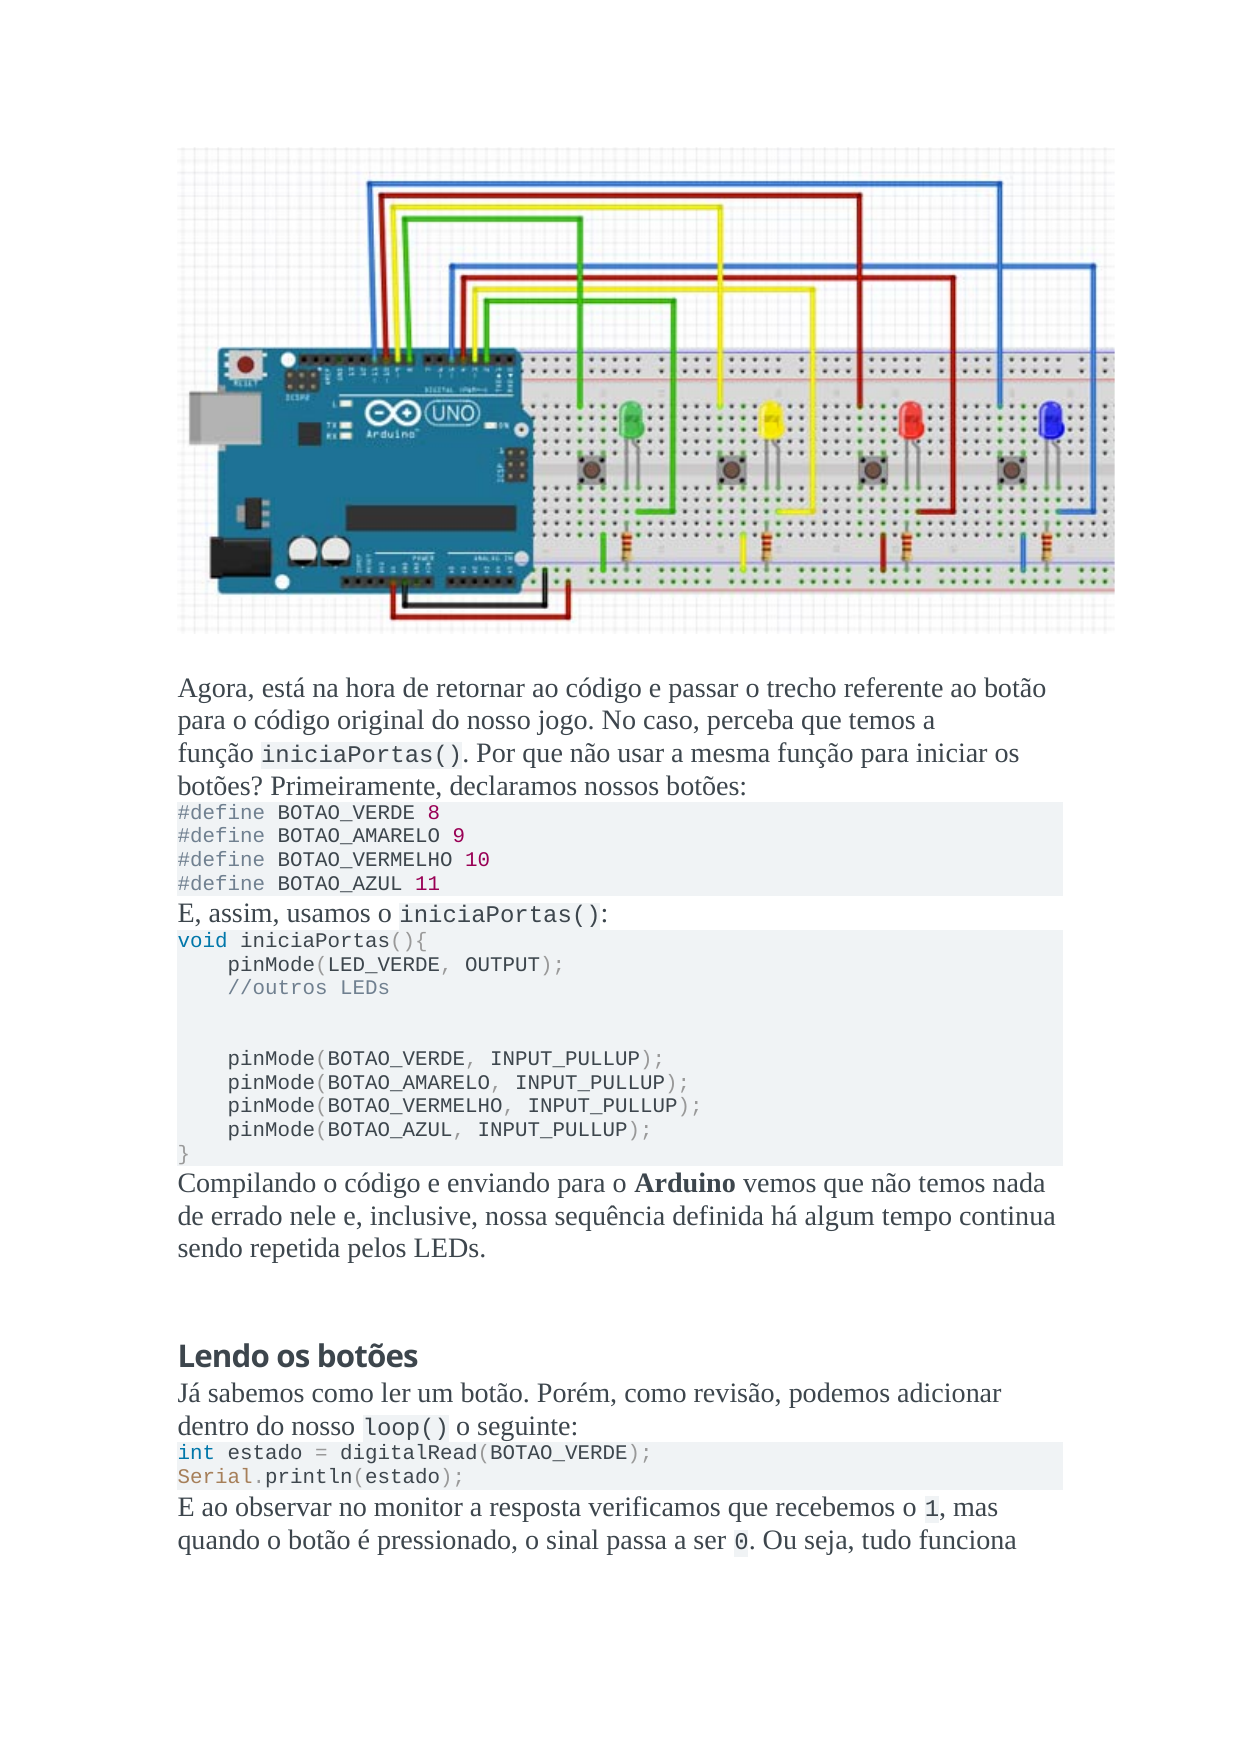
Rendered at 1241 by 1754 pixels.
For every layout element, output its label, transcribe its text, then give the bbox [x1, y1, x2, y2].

text E, assim, usamos o iniciaPortas(): [177, 896, 1063, 930]
text #define BOTAO_AZUL 11 [177, 873, 1063, 896]
text Compilando o código e enviando para o Arduino vemos que não temos nada de errado nele e, inclusive, nossa sequência definida há algum tempo continua sendo repetida pelos LEDs. [177, 1166, 1063, 1263]
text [177, 1490, 1063, 1557]
text void iniciaPortas(){ [177, 930, 1063, 953]
text pinMode(LED_VERDE, OUTPUT); [177, 953, 1063, 977]
text #define BOTAO_AMARELO 9 [177, 825, 1063, 849]
picture [177, 147, 1115, 634]
text pinMode(BOTAO_VERMELHO, INPUT_PULLUP); [177, 1095, 1063, 1119]
text Serial.println(estado); [177, 1466, 1063, 1490]
text int estado = digitalRead(BOTAO_VERDE); [177, 1442, 1063, 1466]
text //outros LEDs [177, 977, 1063, 1001]
text Já sabemos como ler um botão. Porém, como revisão, podemos adicionar dentro do nosso loop() o seguinte: [177, 1376, 1063, 1442]
text Agora, está na hora de retornar ao código e passar o trecho referente ao botão para o código original do nosso jogo. No caso, perceba que temos a função iniciaPortas(). Por que não usar a mesma função para iniciar os botões? Primeiramente, declaramos nossos botões: [177, 671, 1063, 802]
text pinMode(BOTAO_AZUL, INPUT_PULLUP); [177, 1119, 1063, 1143]
text #define BOTAO_VERMELHO 10 [177, 849, 1063, 873]
subtitle Lendo os botões [177, 1334, 1063, 1376]
text #define BOTAO_VERDE 8 [177, 802, 1063, 825]
text pinMode(BOTAO_VERDE, INPUT_PULLUP); [177, 1048, 1063, 1072]
text } [177, 1143, 1063, 1166]
text pinMode(BOTAO_AMARELO, INPUT_PULLUP); [177, 1072, 1063, 1095]
